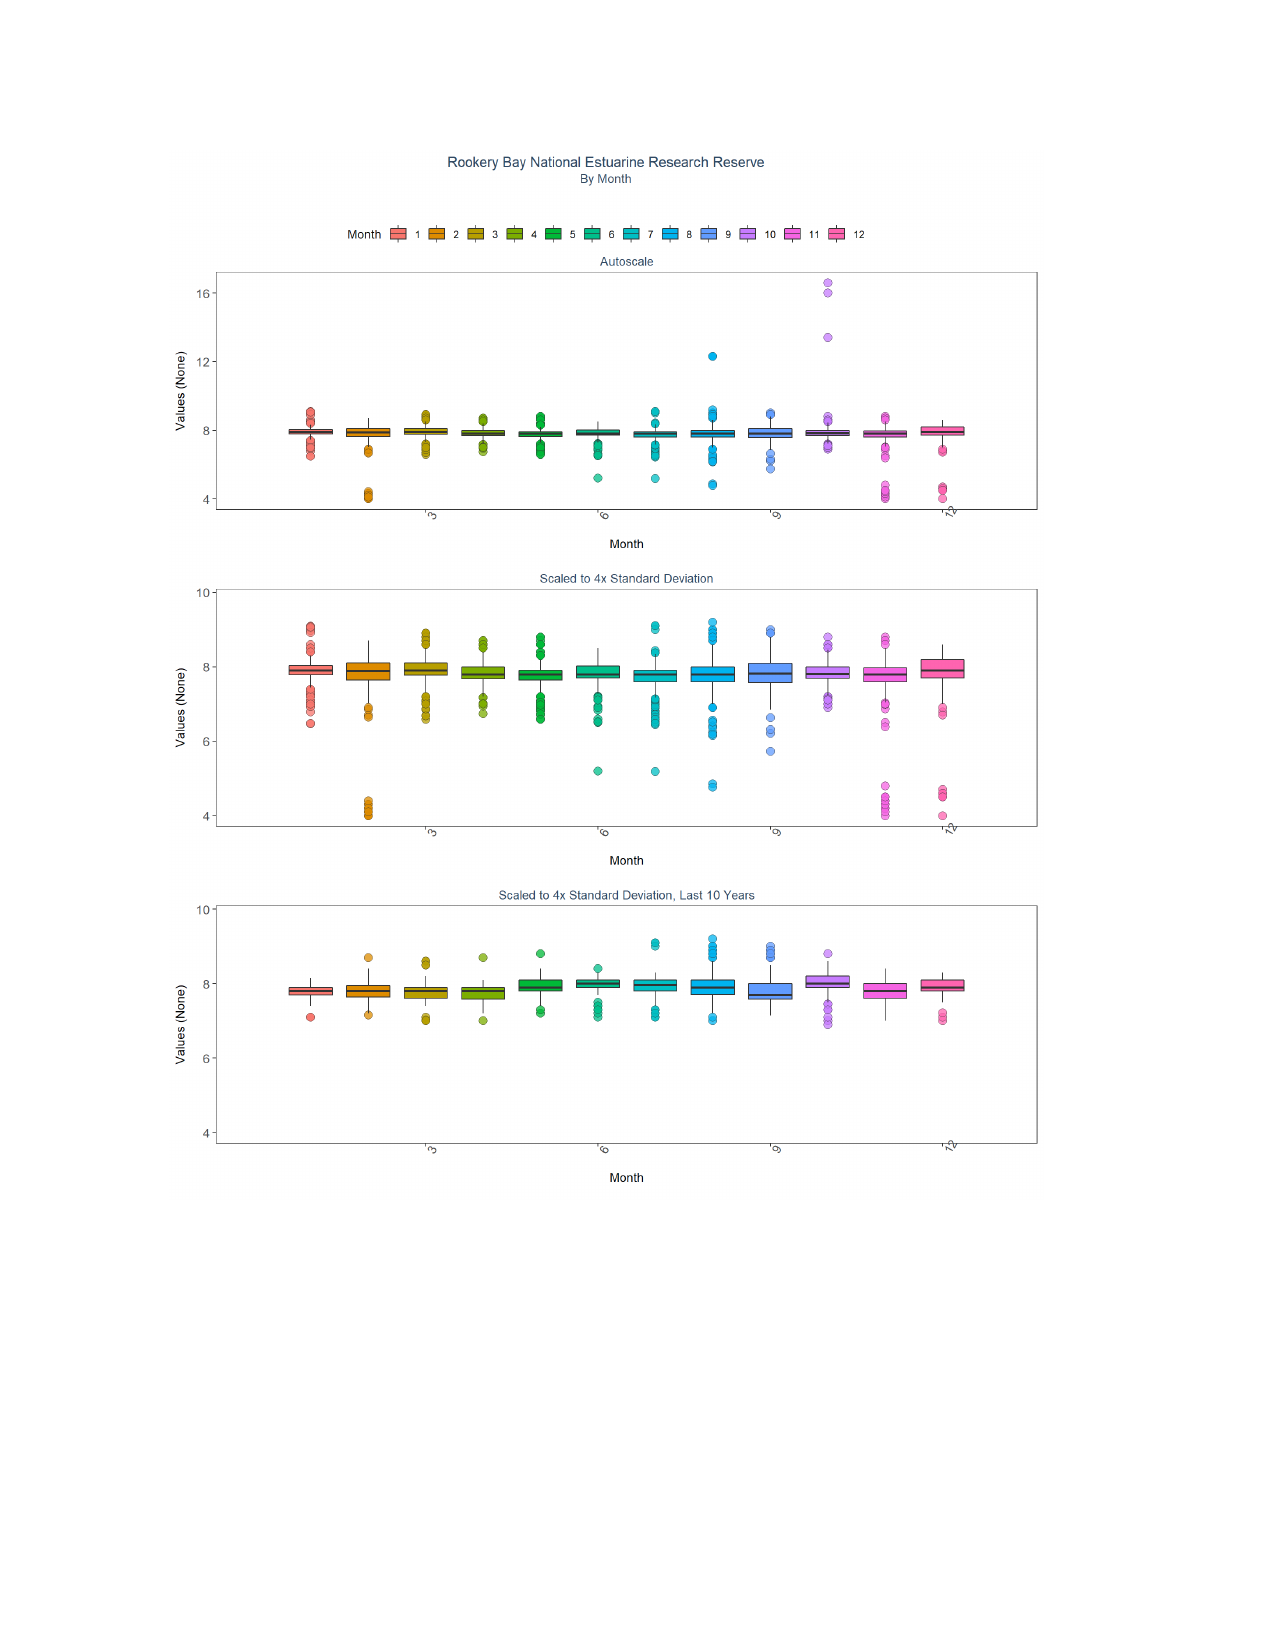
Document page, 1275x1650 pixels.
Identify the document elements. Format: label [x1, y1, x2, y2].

picture [168, 150, 1044, 1200]
